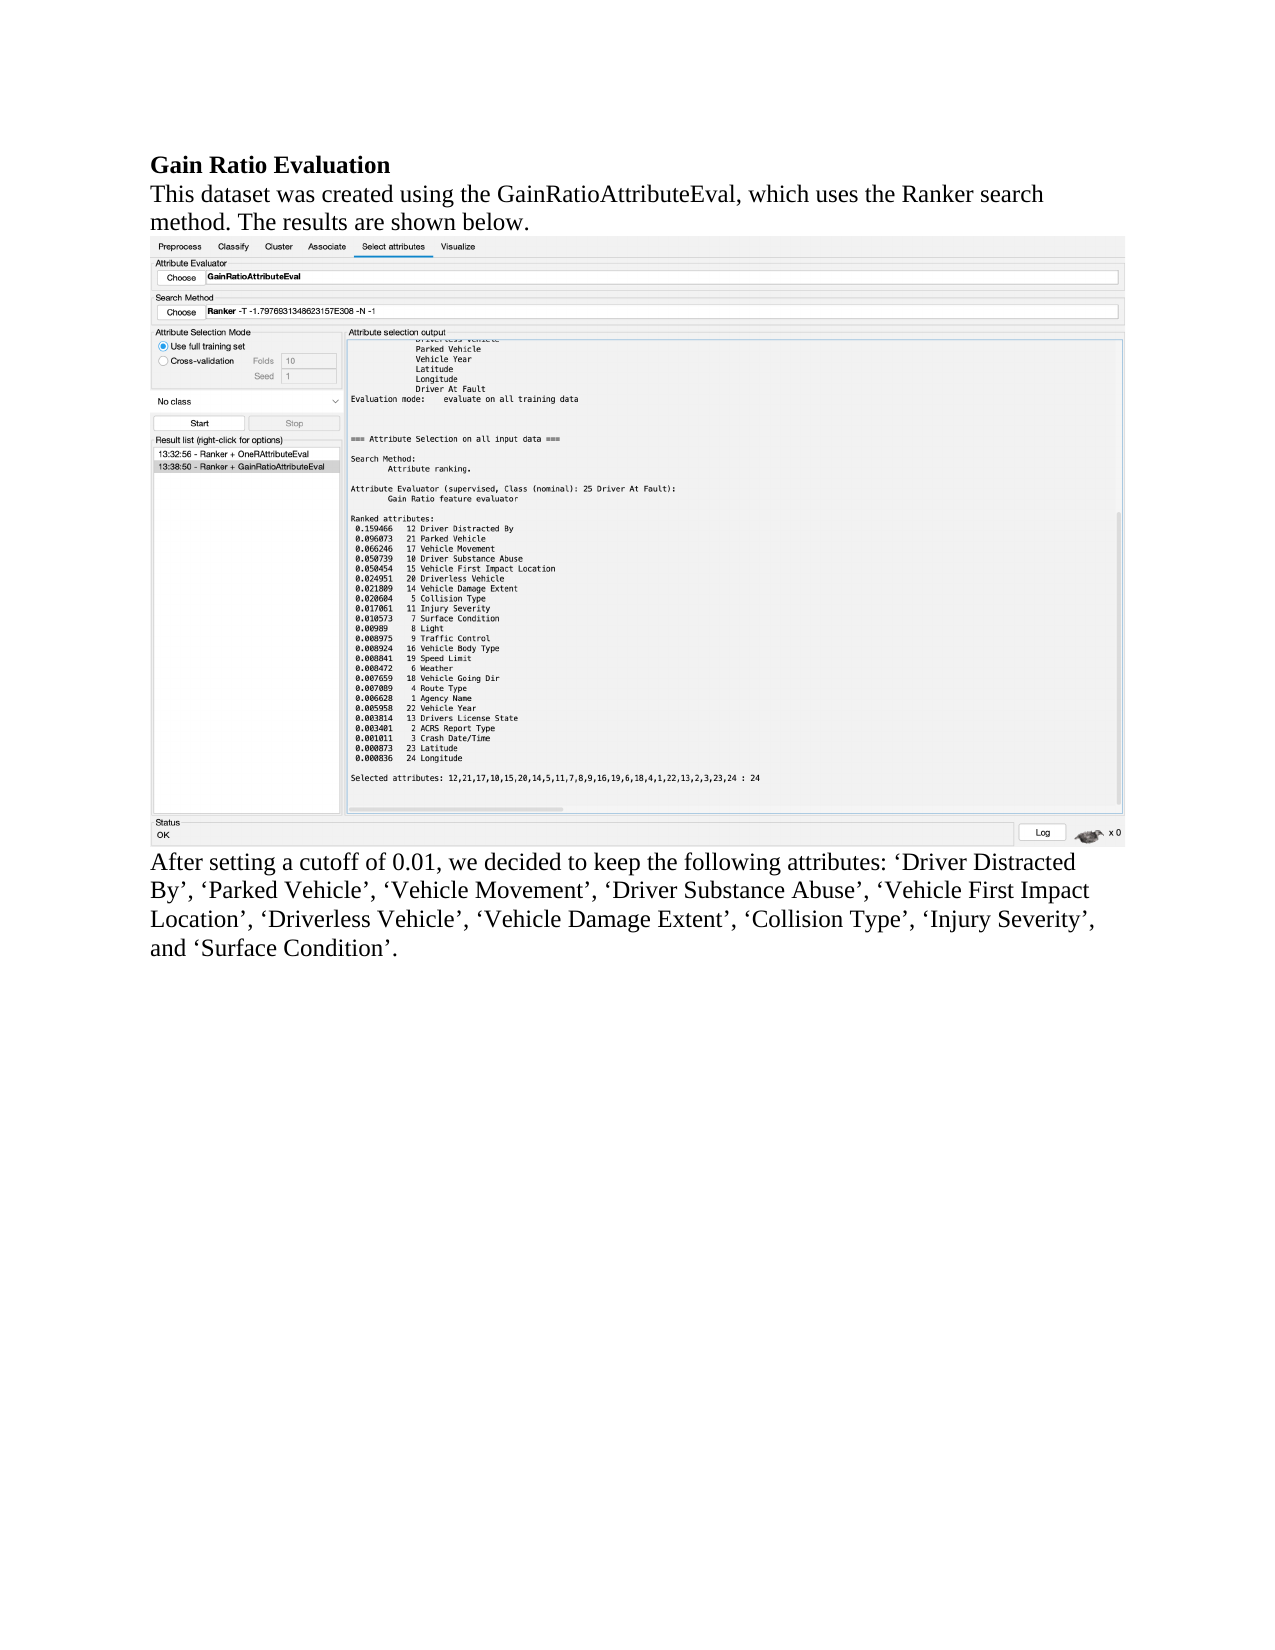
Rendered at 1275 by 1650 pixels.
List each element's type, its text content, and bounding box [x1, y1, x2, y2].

text Gain Ratio Evaluation [150, 150, 1125, 179]
text After setting a cutoff of 0.01, we decided to keep the following attributes: ‘Driver Distracted By’, ‘Parked Vehicle’, ‘Vehicle Movement’, ‘Driver Substance Abuse’, ‘Vehicle First Impact Location’, ‘Driverless Vehicle’, ‘Vehicle Damage Extent’, ‘Collision Type’, ‘Injury Severity’, and ‘Surface Condition’. [150, 847, 1125, 962]
text This dataset was created using the GainRatioAttributeEval, which uses the Ranker search method. The results are shown below. [150, 179, 1125, 236]
picture [150, 236, 1125, 847]
